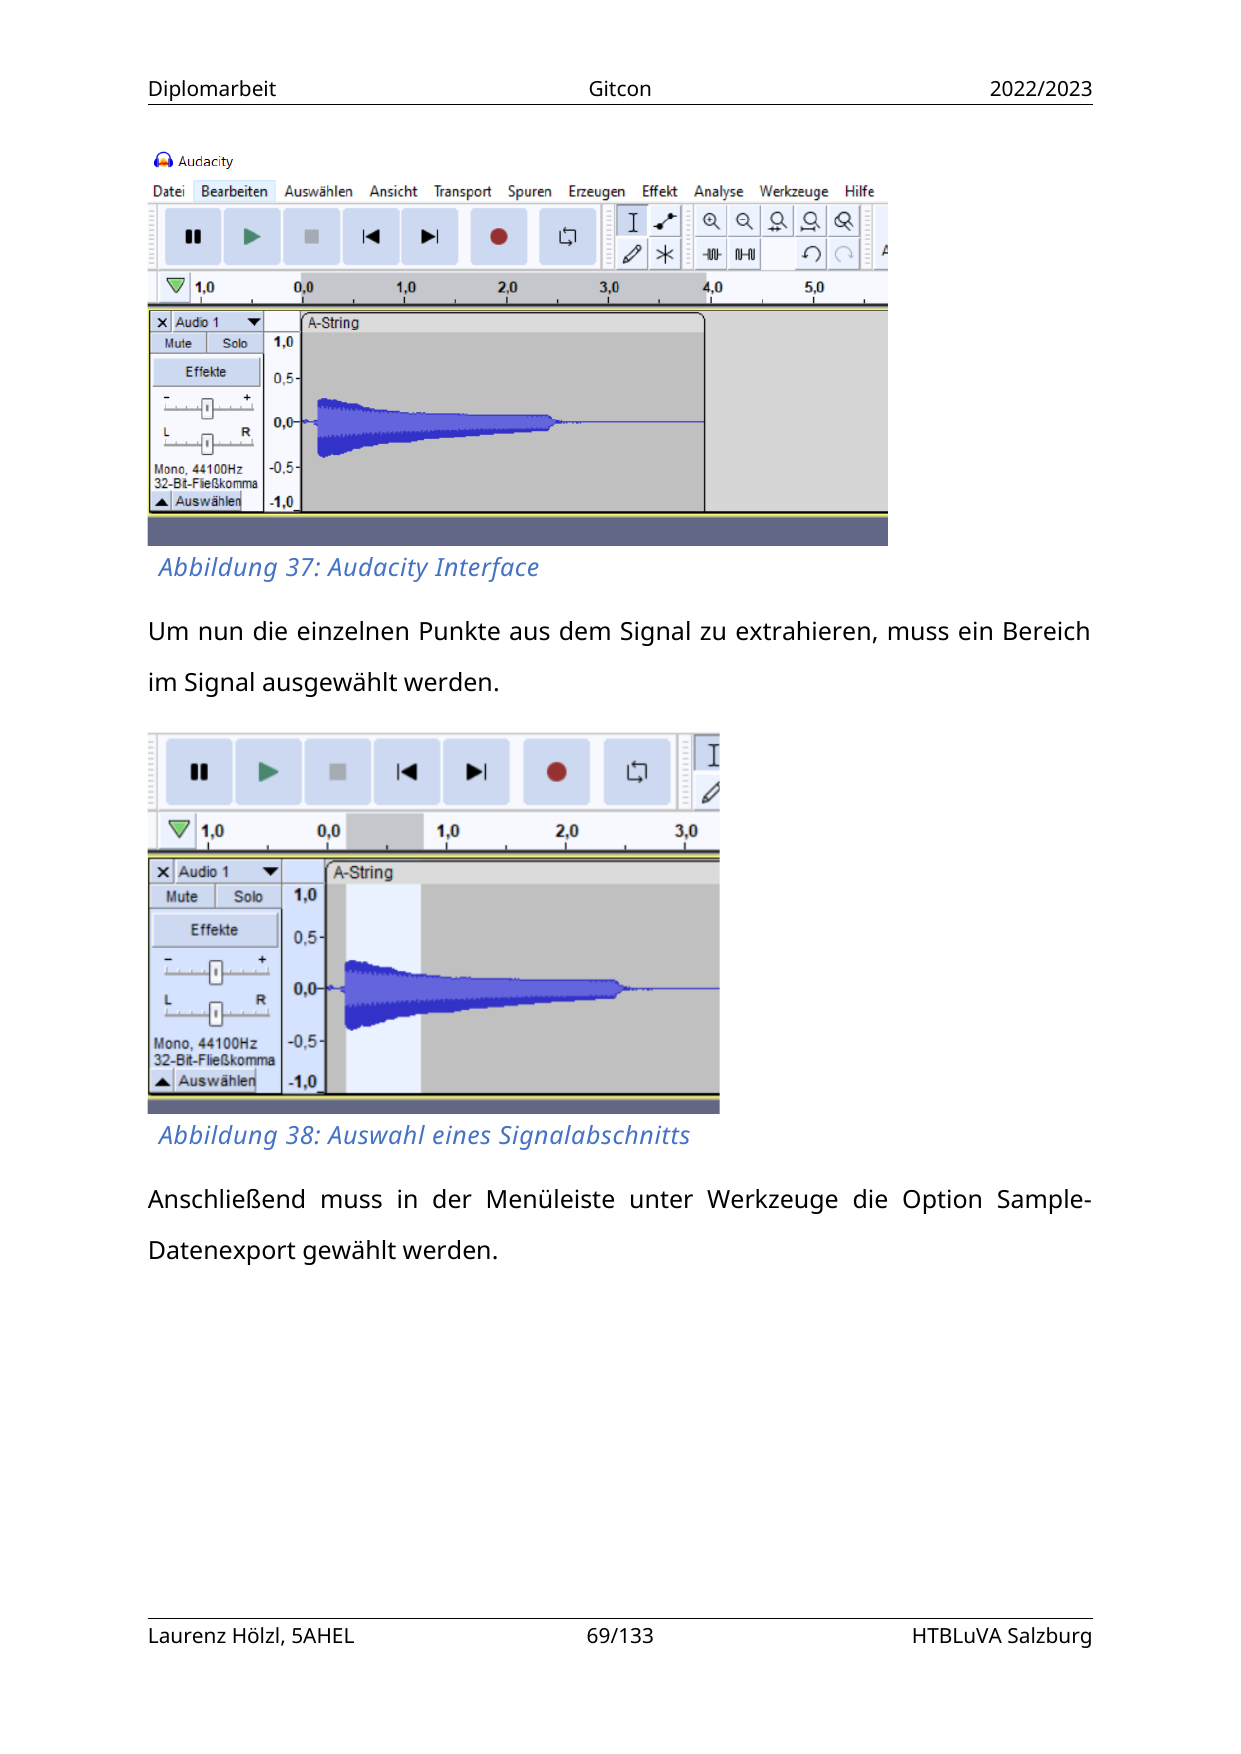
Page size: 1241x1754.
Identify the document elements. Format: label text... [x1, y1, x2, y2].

picture [147, 147, 888, 546]
text Abbildung 37: Audacity Interface [159, 549, 543, 583]
picture [147, 732, 720, 1114]
text Abbildung 38: Auswahl eines Signalabschnitts [159, 1118, 694, 1152]
text Anschließend muss in der Menüleiste unter Werkzeuge die Option Sample-Datenexport gewählt werden. [148, 1182, 1093, 1267]
text Um nun die einzelnen Punkte aus dem Signal zu extrahieren, muss ein Bereich im Signal ausgewählt werden. [148, 613, 1093, 698]
